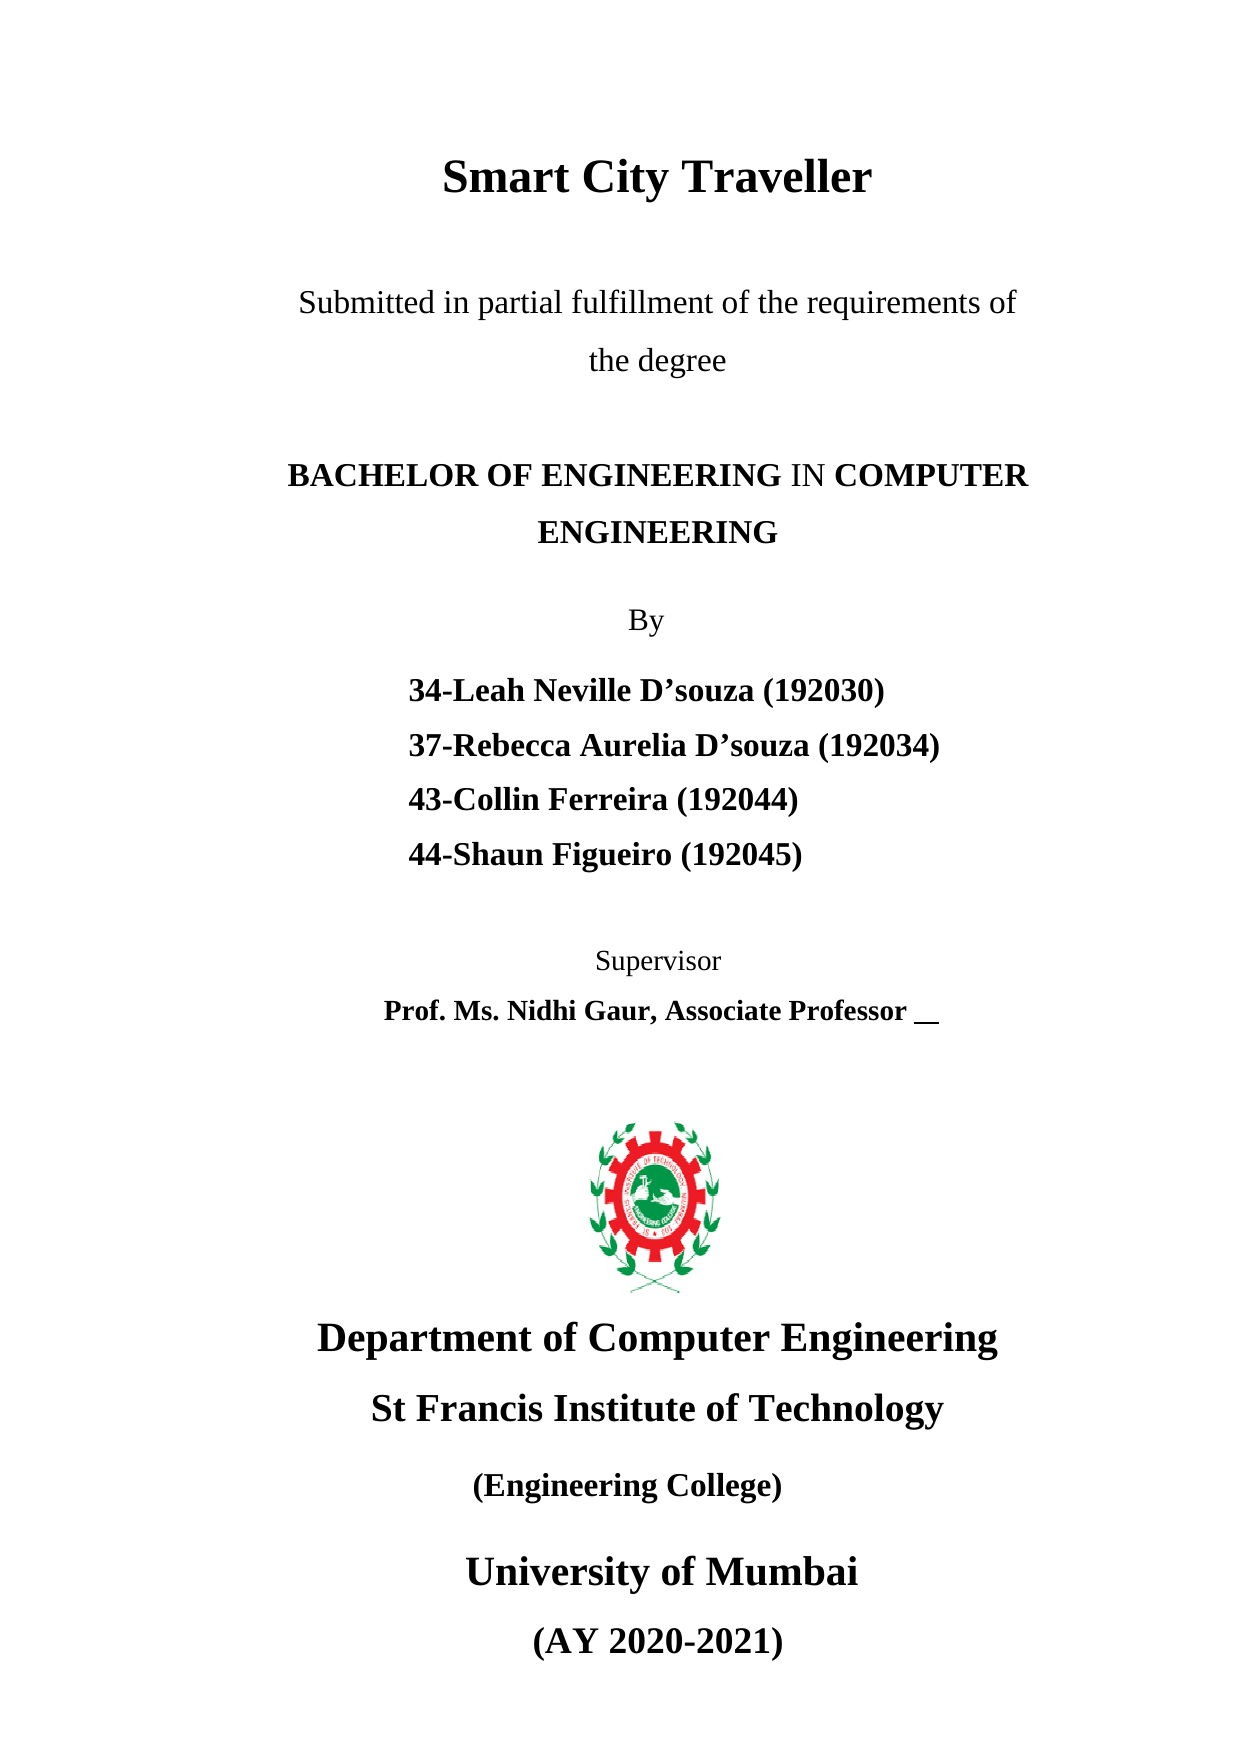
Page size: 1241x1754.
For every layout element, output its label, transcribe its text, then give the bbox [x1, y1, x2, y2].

text University of Mumbai [319, 1547, 996, 1594]
text 44-Shaun Figueiro (192045) [400, 834, 1103, 872]
picture [572, 1099, 736, 1312]
text 43-Collin Ferreira (192044) [400, 779, 1103, 818]
text Department of Computer Engineering [273, 1312, 1042, 1360]
text 37-Rebecca Aurelia D’souza (192034) [400, 725, 1103, 763]
subtitle Smart City Traveller [273, 148, 1042, 203]
text 34-Leah Neville D’souza (192030) [400, 671, 1103, 709]
text (AY 2020-2021) [274, 1618, 1042, 1662]
text BACHELOR OF ENGINEERING IN COMPUTER ENGINEERING [274, 455, 1042, 551]
text (Engineering College) [353, 1465, 902, 1503]
text St Francis Institute of Technology [319, 1384, 996, 1429]
text Prof. Ms. Nidhi Gaur, Associate Professor [220, 993, 1103, 1027]
text Submitted in partial fulfillment of the requirements of the degree [274, 282, 1042, 378]
text By [251, 601, 1042, 637]
text Supervisor [274, 943, 1042, 976]
